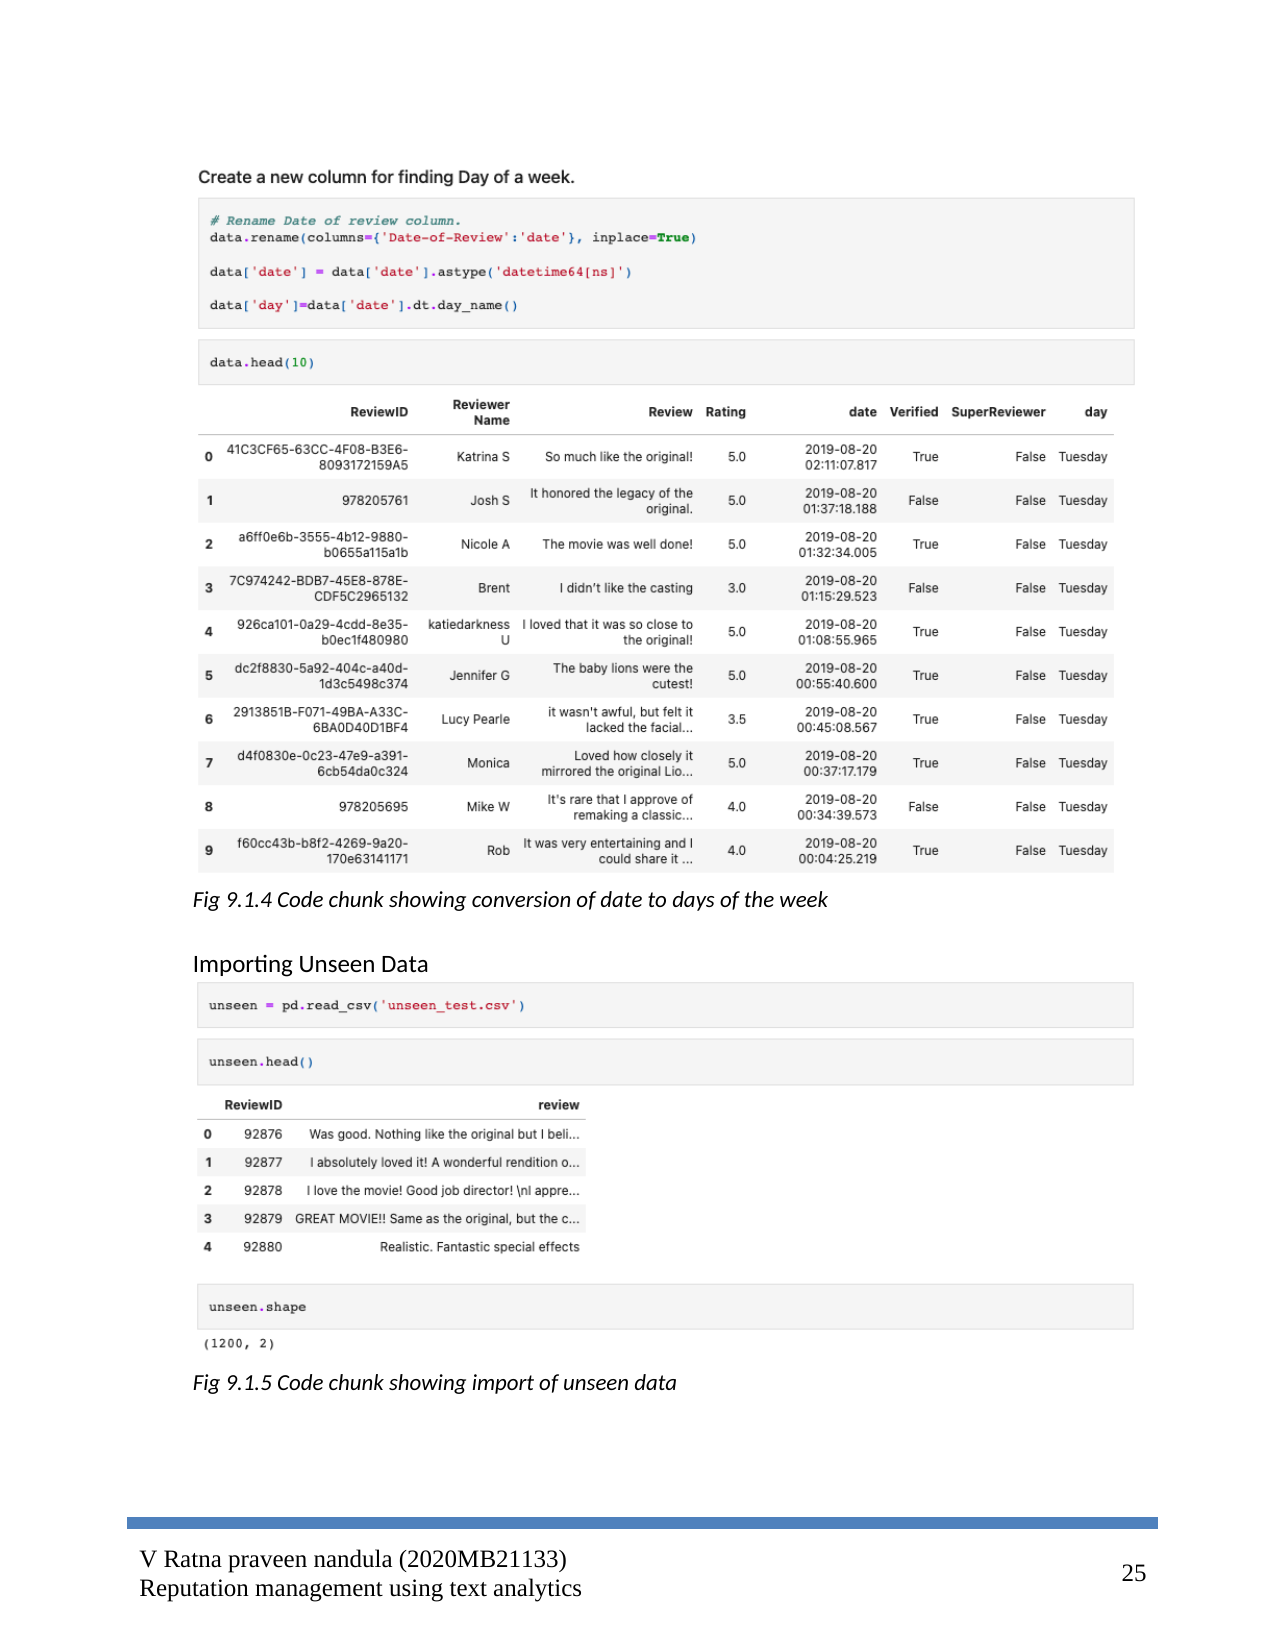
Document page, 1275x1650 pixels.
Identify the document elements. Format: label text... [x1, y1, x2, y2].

picture [192, 156, 1141, 880]
text Fig 9.1.5 Code chunk showing import of unseen data [127, 1368, 1158, 1396]
text Fig 9.1.4 Code chunk showing conversion of date to days of the week [127, 885, 1158, 913]
picture [192, 978, 1141, 1362]
